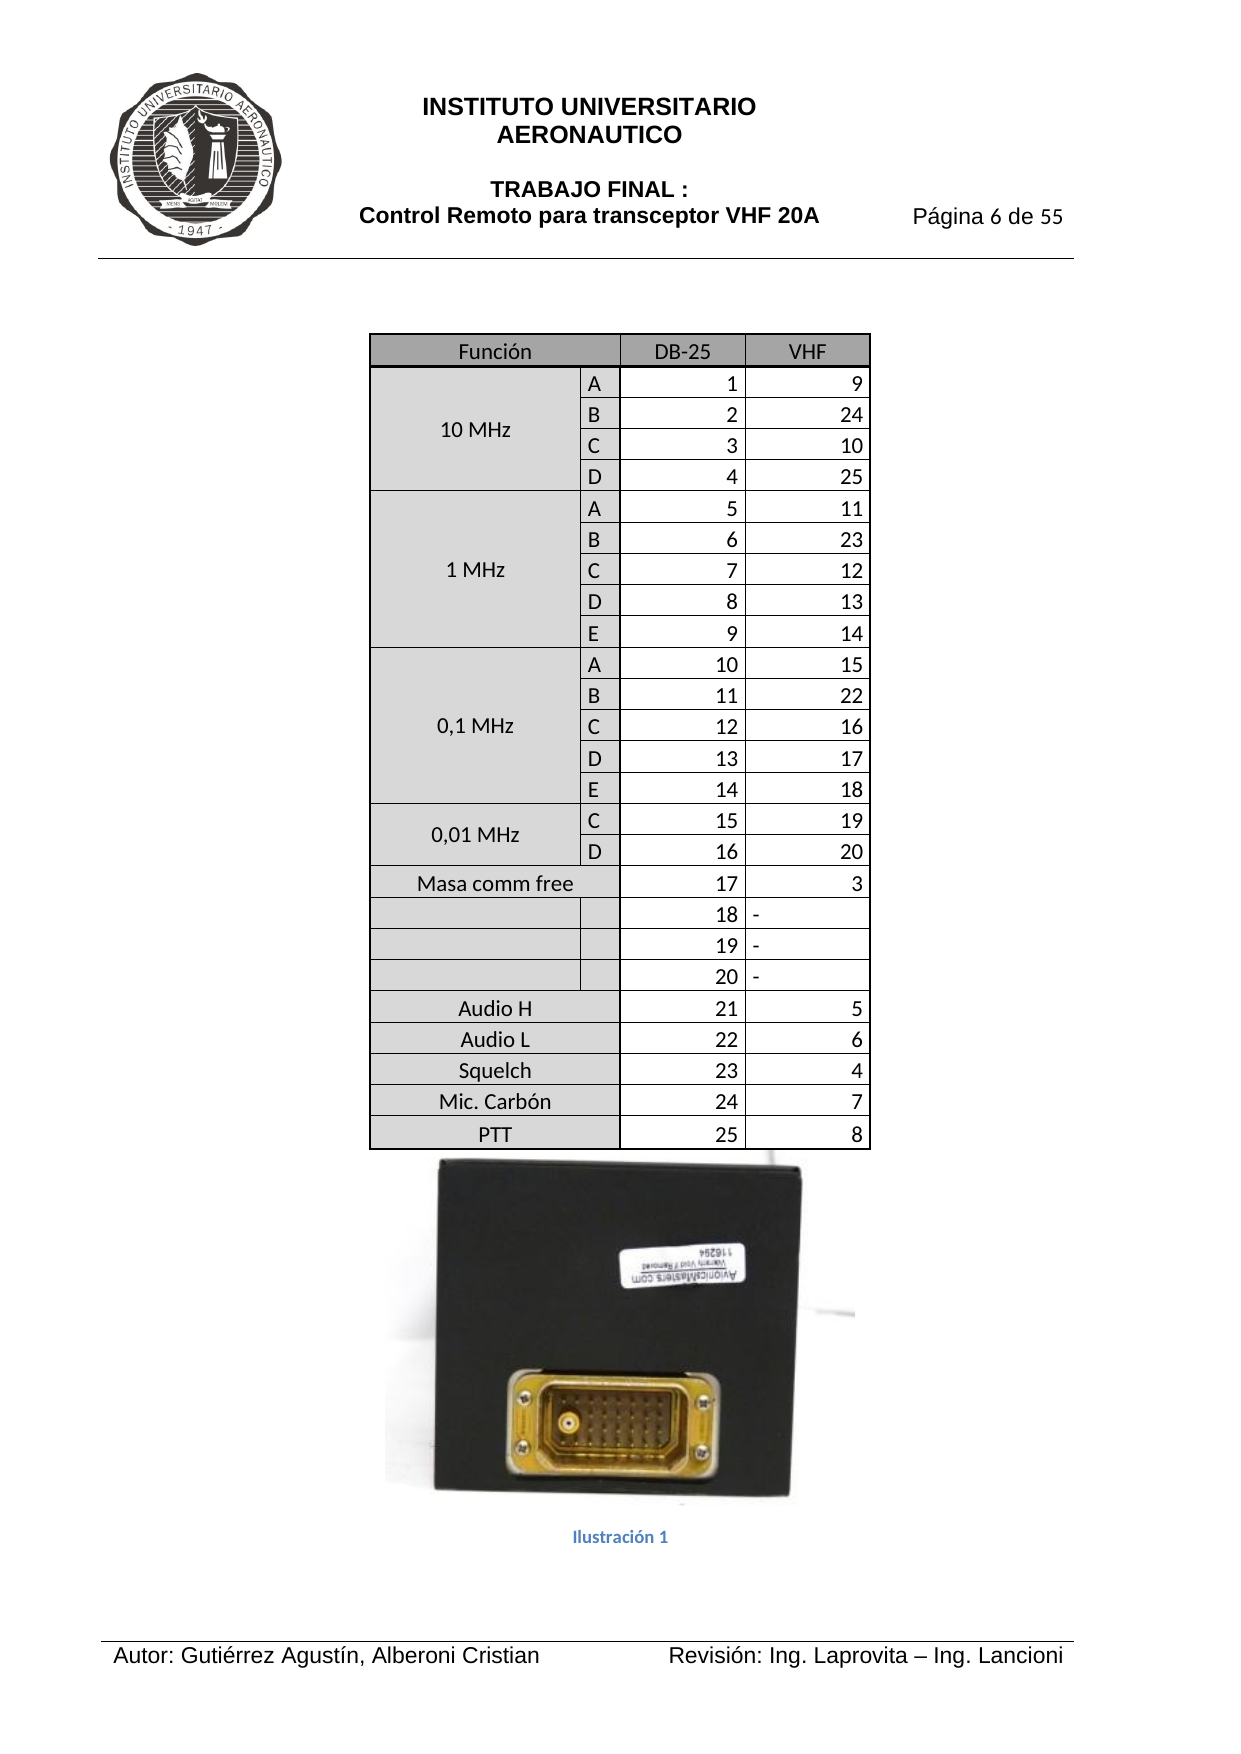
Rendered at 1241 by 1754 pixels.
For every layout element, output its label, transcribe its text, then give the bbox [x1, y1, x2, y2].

table_cell A [581, 491, 619, 522]
table_cell 11 [746, 491, 869, 522]
table_cell - [746, 929, 869, 959]
table_cell 14 [621, 773, 745, 803]
table_cell 8 [621, 585, 745, 615]
table_cell D [581, 835, 619, 865]
table_header VHF [746, 335, 869, 365]
table_cell 0,01 MHz [371, 804, 580, 865]
table_cell D [581, 585, 619, 615]
table_cell D [581, 741, 619, 772]
table_cell 23 [621, 1054, 745, 1084]
table_cell 6 [621, 523, 745, 553]
table_cell 2 [621, 398, 745, 428]
table_cell 22 [621, 1023, 745, 1053]
table_cell 16 [621, 835, 745, 865]
table_header DB-25 [621, 335, 745, 365]
table_cell 23 [746, 523, 869, 553]
table_cell 13 [746, 585, 869, 615]
table_cell - [746, 898, 869, 928]
table_cell 5 [746, 991, 869, 1022]
table_cell 18 [746, 773, 869, 803]
table_cell 15 [746, 648, 869, 678]
table_cell [581, 929, 619, 959]
table_cell 1 [621, 368, 745, 397]
table_cell Squelch [371, 1054, 619, 1084]
table_cell 9 [746, 368, 869, 397]
table_cell B [581, 523, 619, 553]
table_cell [371, 929, 580, 959]
table_cell 1 MHz [371, 491, 580, 647]
table_cell 11 [621, 679, 745, 709]
table_cell 10 [746, 429, 869, 459]
table_cell 7 [621, 554, 745, 584]
table_cell 6 [746, 1023, 869, 1053]
table_cell 0,1 MHz [371, 648, 580, 803]
table_cell C [581, 710, 619, 740]
table_cell 9 [621, 616, 745, 647]
table_cell [371, 898, 580, 928]
table_cell 21 [621, 991, 745, 1022]
table_cell 25 [746, 460, 869, 490]
table_cell E [581, 616, 619, 647]
table_cell 10 [621, 648, 745, 678]
table_cell 4 [746, 1054, 869, 1084]
table_cell 14 [746, 616, 869, 647]
table_cell E [581, 773, 619, 803]
table_cell 3 [621, 429, 745, 459]
table_cell D [581, 460, 619, 490]
table_cell 15 [621, 804, 745, 834]
table_cell 20 [746, 835, 869, 865]
table_cell 22 [746, 679, 869, 709]
text Ilustración 2 [177, 1525, 1063, 1548]
table_header Función [371, 335, 620, 365]
table_cell 18 [621, 898, 745, 928]
table_cell 4 [621, 460, 745, 490]
table_cell Audio L [371, 1023, 619, 1053]
table_cell C [581, 804, 619, 834]
table_cell 20 [621, 960, 745, 990]
table_cell [581, 960, 619, 990]
table_cell C [581, 554, 619, 584]
table_cell [581, 898, 619, 928]
table_cell 17 [746, 741, 869, 772]
table_cell 3 [746, 866, 869, 897]
table_cell B [581, 398, 619, 428]
table_cell 7 [746, 1085, 869, 1115]
table_cell 13 [621, 741, 745, 772]
table_cell 12 [621, 710, 745, 740]
table_cell 19 [746, 804, 869, 834]
table_cell 17 [621, 866, 745, 897]
table_cell Masa comm free [371, 866, 619, 897]
table_cell 16 [746, 710, 869, 740]
table_cell - [746, 960, 869, 990]
picture [109, 73, 282, 246]
table_cell 8 [746, 1116, 869, 1148]
table_cell Audio H [371, 991, 619, 1022]
table_cell B [581, 679, 619, 709]
table_cell 25 [621, 1116, 745, 1148]
table_cell 24 [621, 1085, 745, 1115]
table_cell C [581, 429, 619, 459]
table_cell 10 MHz [371, 368, 580, 490]
table_cell A [581, 368, 619, 397]
table_cell PTT [371, 1116, 619, 1148]
table_cell Mic. Carbón [371, 1085, 619, 1115]
table_cell [371, 960, 580, 990]
table_cell 19 [621, 929, 745, 959]
picture [385, 1150, 856, 1506]
table_cell 12 [746, 554, 869, 584]
table_cell 5 [621, 491, 745, 522]
table_cell A [581, 648, 619, 678]
table_cell 24 [746, 398, 869, 428]
